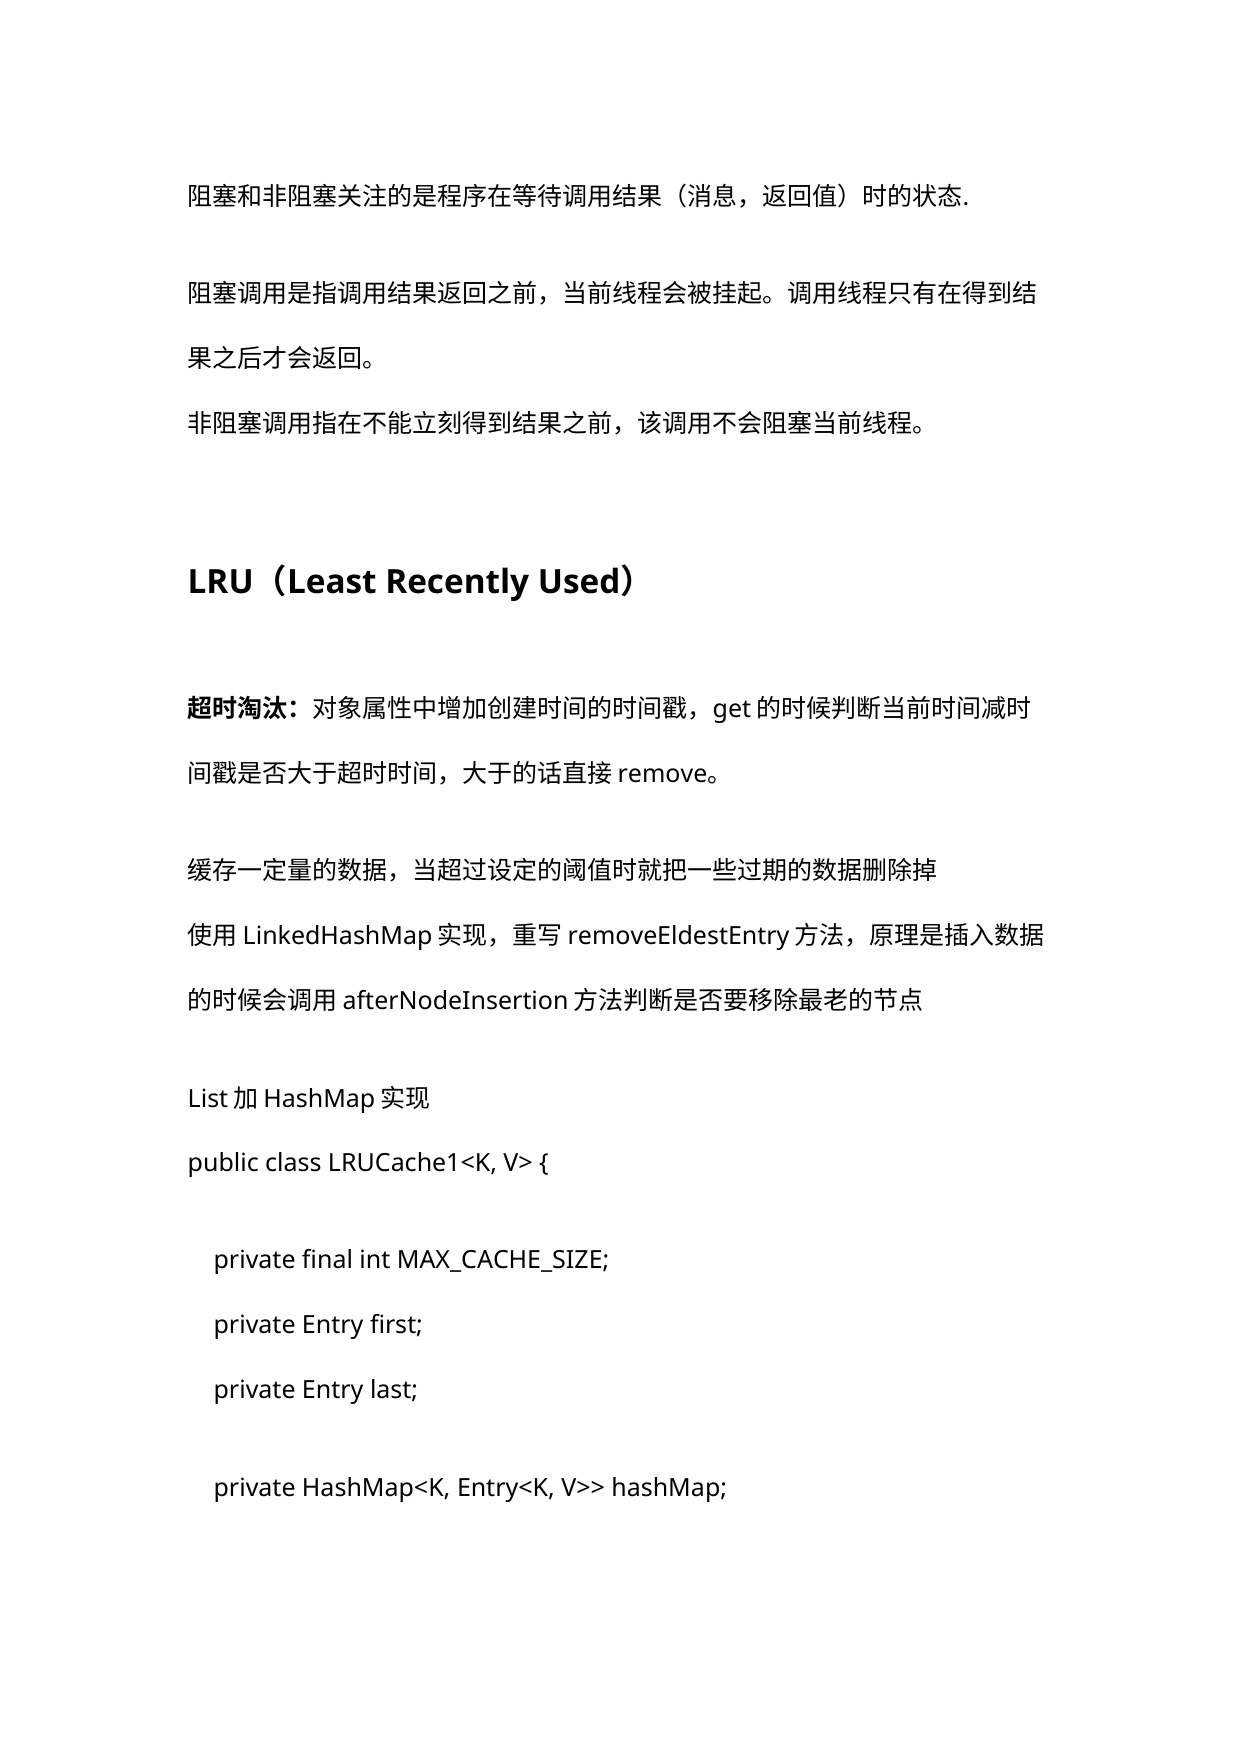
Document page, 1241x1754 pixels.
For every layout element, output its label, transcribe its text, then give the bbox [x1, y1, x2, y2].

text 超时淘汰：对象属性中增加创建时间的时间戳，get的时候判断当前时间减时间戳是否大于超时时间，大于的话直接remove。 [187, 674, 1053, 804]
text public class LRUCache1<K, V> { [187, 1129, 1053, 1194]
text private Entry last; [187, 1356, 1053, 1421]
text 使用LinkedHashMap实现，重写removeEldestEntry方法，原理是插入数据的时候会调用afterNodeInsertion方法判断是否要移除最老的节点 [187, 901, 1053, 1031]
text 缓存一定量的数据，当超过设定的阈值时就把一些过期的数据删除掉 [187, 836, 1053, 901]
text private Entry first; [187, 1291, 1053, 1356]
text 阻塞调用是指调用结果返回之前，当前线程会被挂起。调用线程只有在得到结果之后才会返回。 [187, 259, 1053, 389]
subtitle LRU（Least Recently Used） [187, 547, 1053, 612]
text List加HashMap实现 [187, 1064, 1053, 1129]
text private HashMap<K, Entry<K, V>> hashMap; [187, 1454, 1053, 1519]
text 非阻塞调用指在不能立刻得到结果之前，该调用不会阻塞当前线程。 [187, 389, 1053, 454]
text 阻塞和非阻塞关注的是程序在等待调用结果（消息，返回值）时的状态. [187, 162, 1053, 227]
text private final int MAX_CACHE_SIZE; [187, 1226, 1053, 1291]
